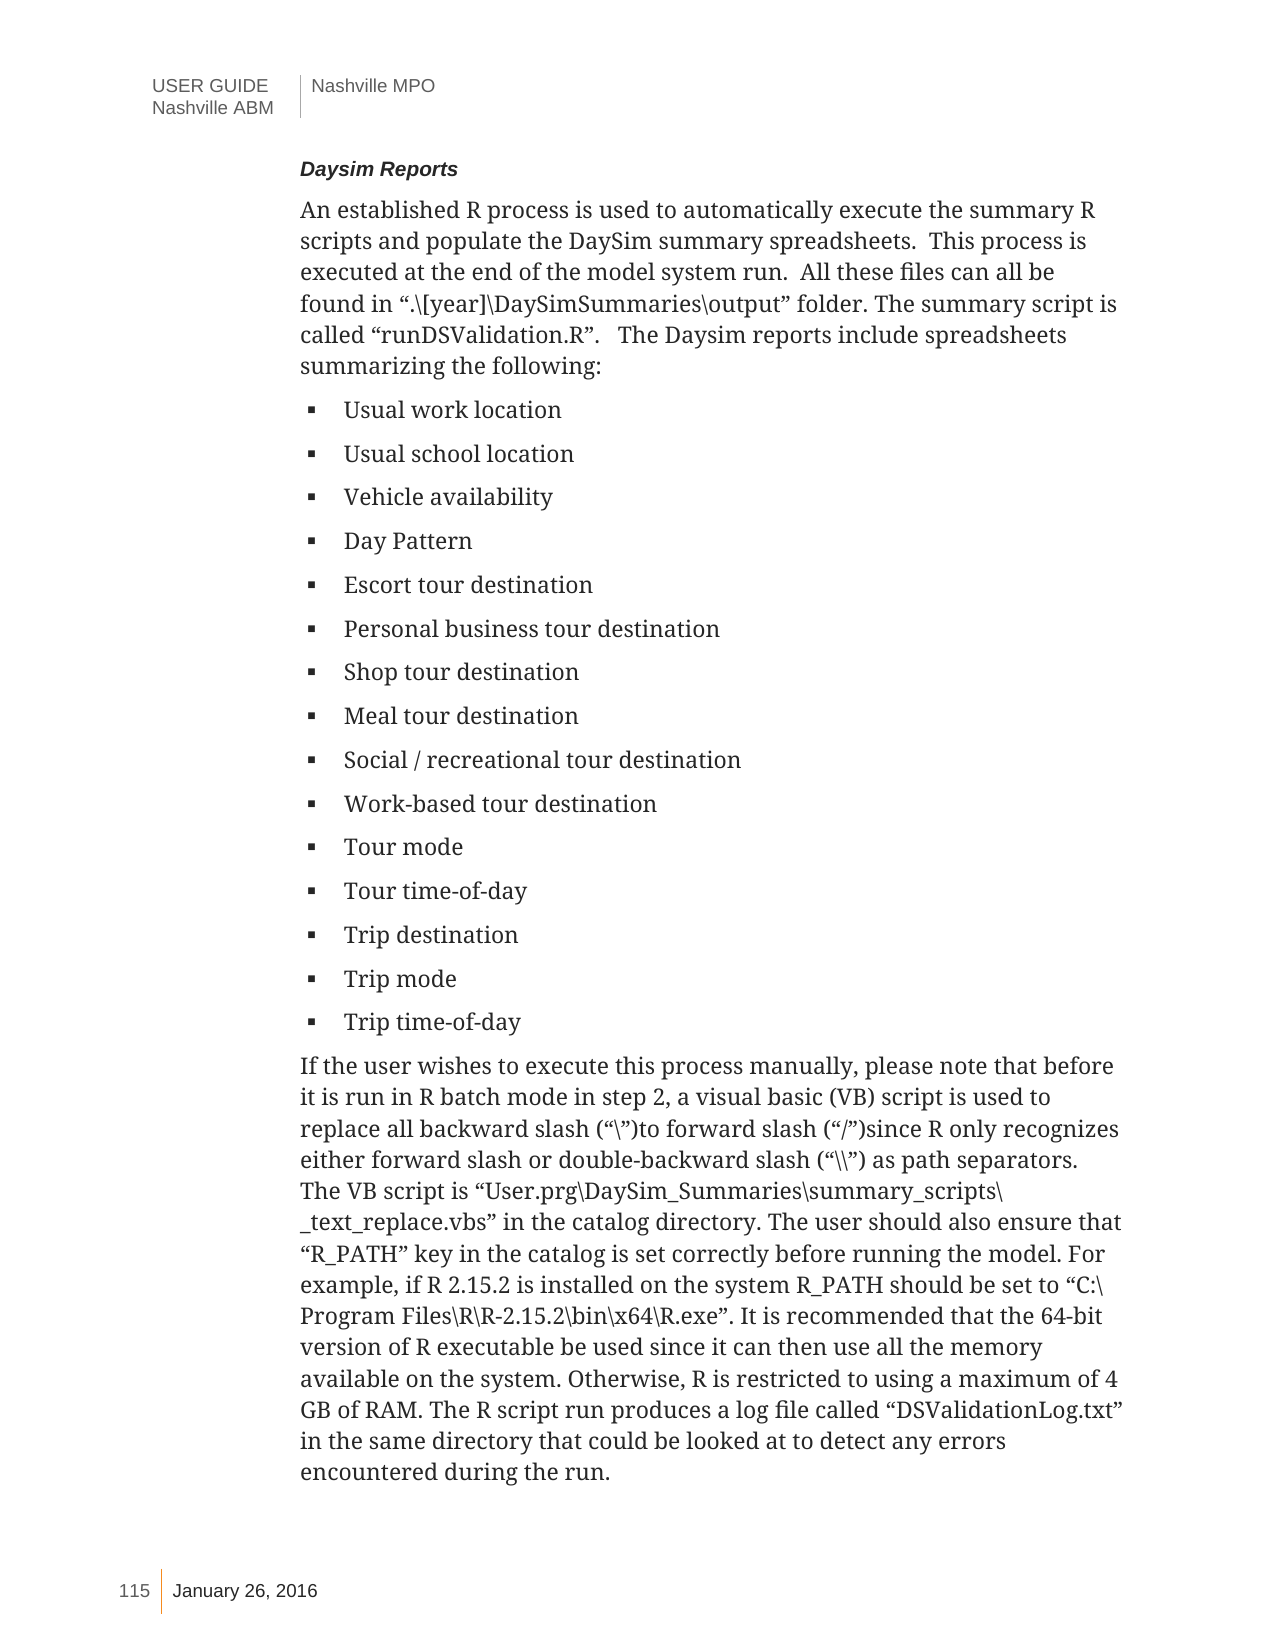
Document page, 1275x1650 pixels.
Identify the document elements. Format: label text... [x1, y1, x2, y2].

list Work-based tour destination [306, 787, 1125, 819]
list Social / recreational tour destination [306, 744, 1125, 775]
list Usual work location [306, 394, 1125, 425]
list Personal business tour destination [306, 612, 1125, 644]
text If the user wishes to execute this process manually, please note that before it is run in R batch mode in step 2, a visual basic (VB) script is used to replace all backward slash (“\”)to forward slash (“/”)since R only recognizes either forward slash or double-backward slash (“\\”) as path separators. The VB script is “User.prg\DaySim_Summaries\summary_scripts\_text_replace.vbs” in the catalog directory. The user should also ensure that “R_PATH” key in the catalog is set correctly before running the model. For example, if R 2.15.2 is installed on the system R_PATH should be set to “C:\Program Files\R\R-2.15.2\bin\x64\R.exe”. It is recommended that the 64-bit version of R executable be used since it can then use all the memory available on the system. Otherwise, R is restricted to using a maximum of 4 GB of RAM. The R script run produces a log file called “DSValidationLog.txt” in the same directory that could be looked at to detect any errors encountered during the run. [300, 1050, 1125, 1487]
list Trip destination [306, 919, 1125, 950]
list Trip mode [306, 962, 1125, 994]
list Tour mode [306, 831, 1125, 862]
list Day Pattern [306, 525, 1125, 556]
list Tour time-of-day [306, 875, 1125, 906]
text An established R process is used to automatically execute the summary R scripts and populate the DaySim summary spreadsheets. This process is executed at the end of the model system run. All these files can all be found in “.\[year]\DaySimSummaries\output” folder. The summary script is called “runDSValidation.R”. The Daysim reports include spreadsheets summarizing the following: [300, 194, 1125, 381]
subtitle Daysim Reports [300, 150, 1125, 181]
list Trip time-of-day [306, 1006, 1125, 1037]
list Shop tour destination [306, 656, 1125, 687]
list Vehicle availability [306, 481, 1125, 512]
list Usual school location [306, 437, 1125, 469]
list Meal tour destination [306, 700, 1125, 731]
list Escort tour destination [306, 569, 1125, 600]
